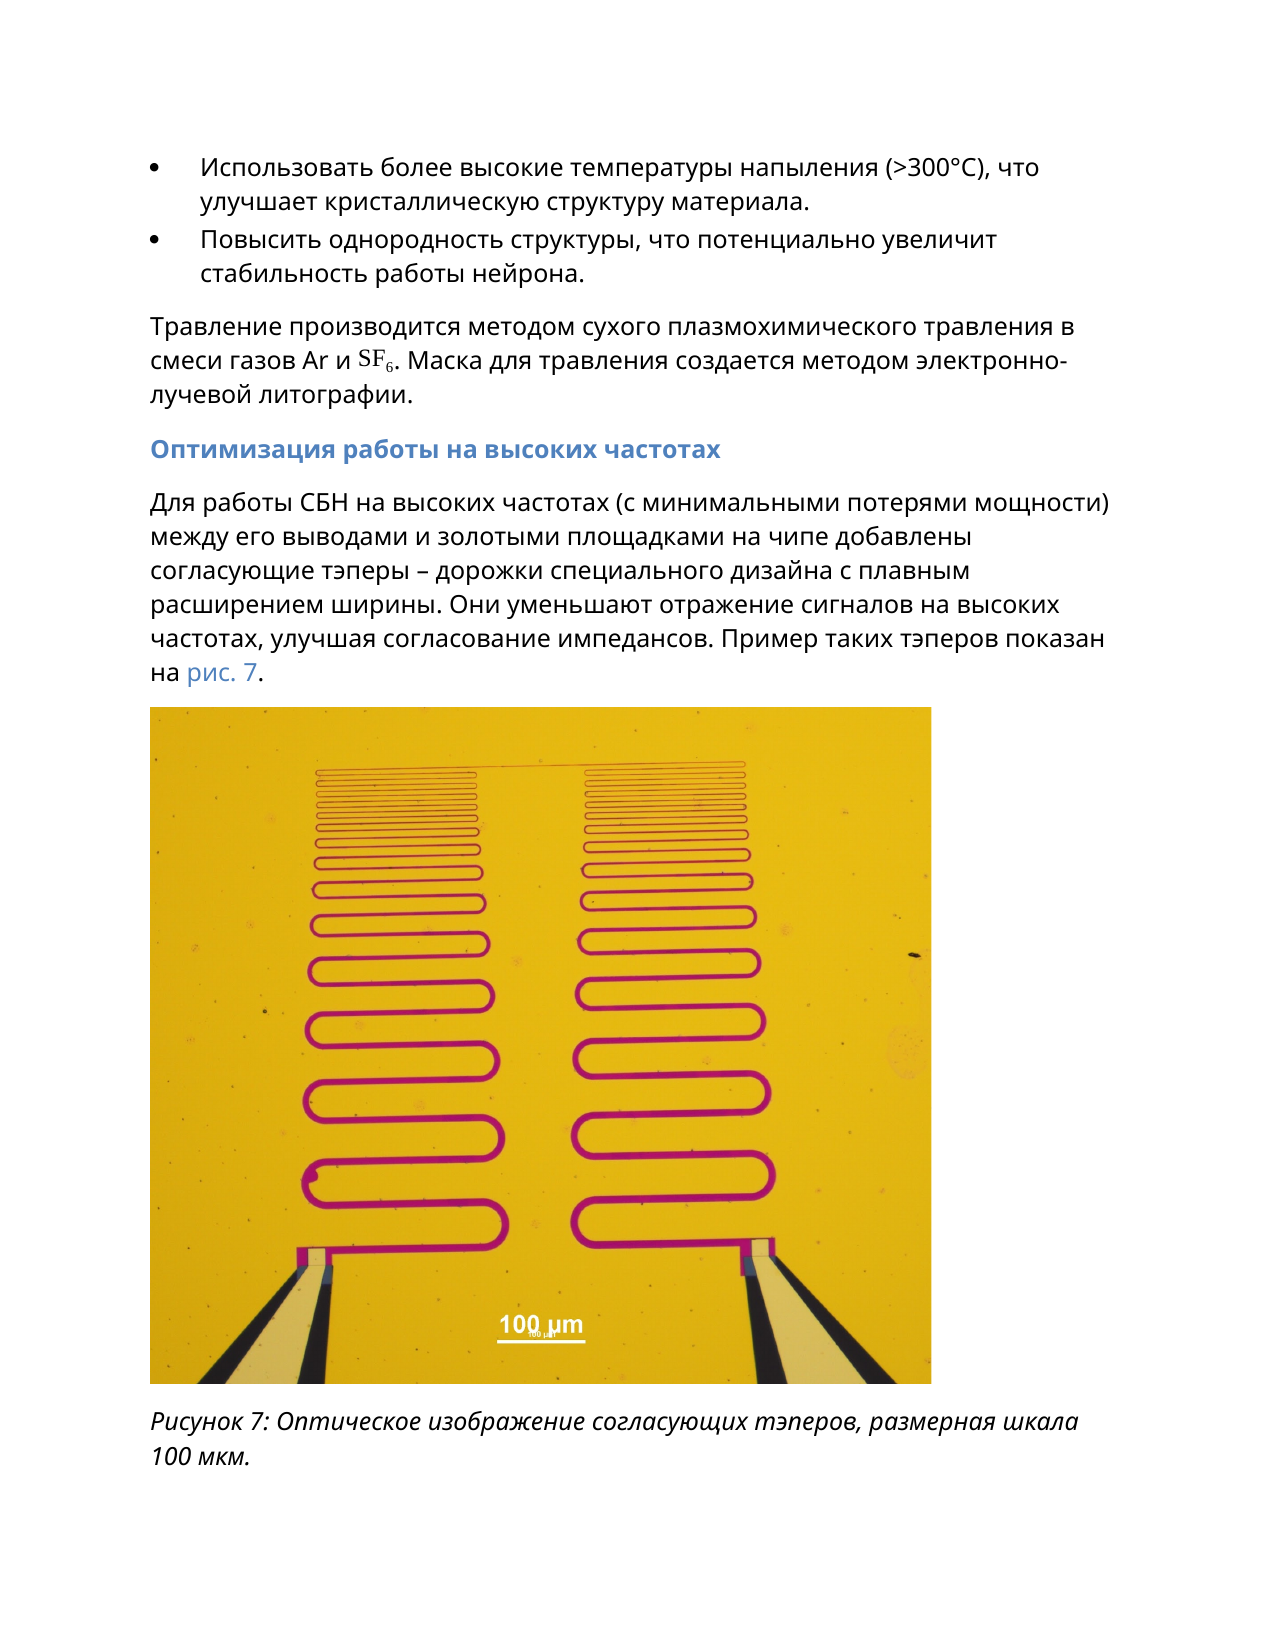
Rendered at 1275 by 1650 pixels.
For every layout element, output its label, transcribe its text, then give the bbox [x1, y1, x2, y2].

text Для работы СБН на высоких частотах (с минимальными потерями мощности) между его выводами и золотыми площадками на чипе добавлены согласующие тэперы – дорожки специального дизайна с плавным расширением ширины. Они уменьшают отражение сигналов на высоких частотах, улучшая согласование импедансов. Пример таких тэперов показан на рис. 7. [150, 484, 1125, 689]
list Повысить однородность структуры, что потенциально увеличит стабильность работы нейрона. [150, 222, 1125, 290]
text Травление производится методом сухого плазмохимического травления в смеси газов Ar и . Маска для травления создается методом электронно-лучевой литографии. [150, 309, 1125, 411]
list Использовать более высокие температуры напыления (>300°C), что улучшает кристаллическую структуру материала. [150, 150, 1125, 218]
text Рисунок 7: Оптическое изображение согласующих тэперов, размерная шкала 100 мкм. [150, 1404, 1125, 1472]
picture [150, 707, 932, 1384]
subtitle Оптимизация работы на высоких частотах [150, 432, 1125, 466]
